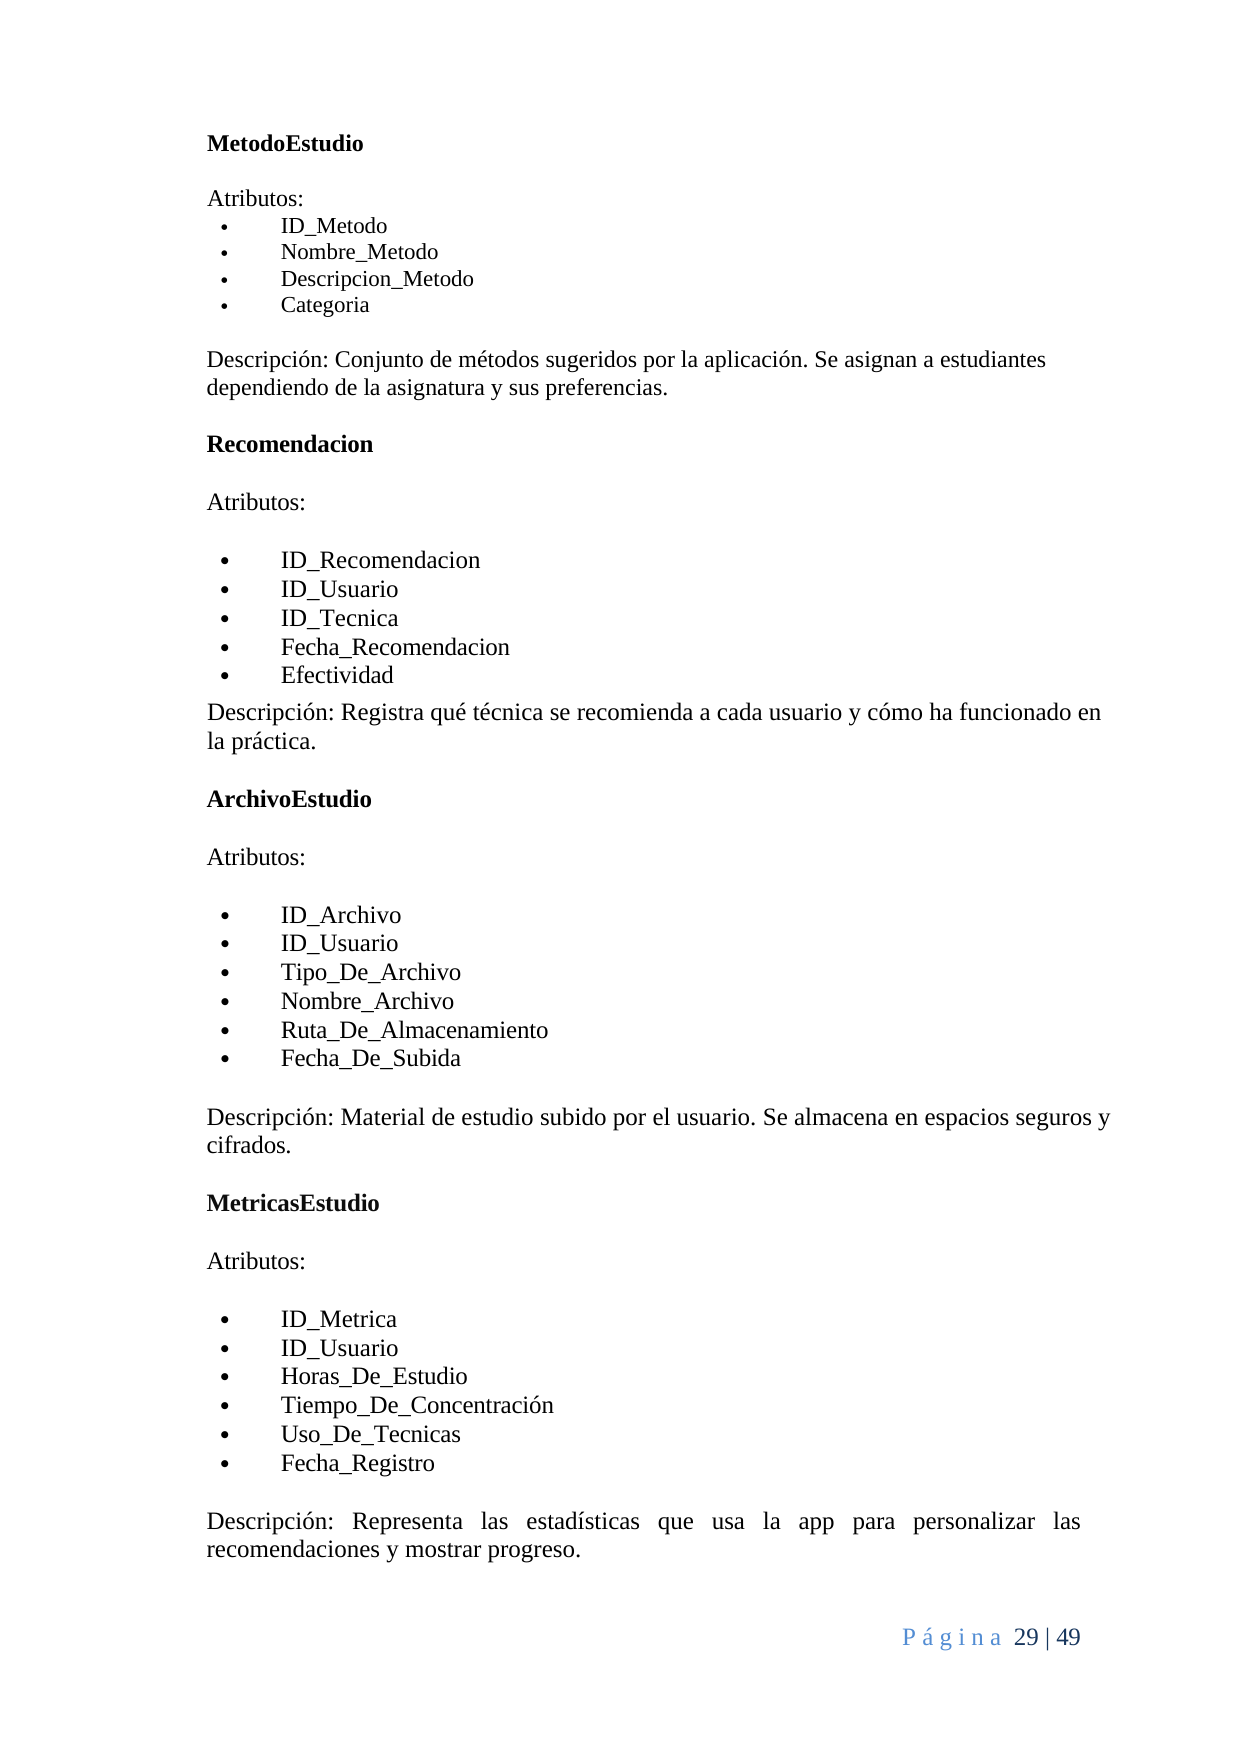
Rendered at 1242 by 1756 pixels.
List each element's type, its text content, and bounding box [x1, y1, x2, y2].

list Categoria [221, 291, 1138, 317]
text Atributos: [207, 184, 1138, 212]
list Descripcion_Metodo [221, 265, 1138, 291]
text Atributos: [206, 842, 1138, 871]
list Nombre_Metodo [221, 238, 1138, 265]
list Fecha_Registro [221, 1448, 1138, 1476]
list ID_Metodo [221, 212, 1138, 238]
list Tiempo_De_Concentración [221, 1390, 1138, 1419]
list Efectividad [221, 660, 1138, 689]
list ID_Metrica [221, 1304, 1138, 1333]
list Tipo_De_Archivo [221, 957, 1138, 986]
list ID_Archivo [221, 900, 1138, 928]
list ID_Recomendacion [221, 545, 1138, 574]
list ID_Usuario [221, 574, 1138, 603]
list Fecha_De_Subida [221, 1043, 1138, 1072]
list Horas_De_Estudio [221, 1362, 1138, 1390]
text ArchivoEstudio [206, 784, 1138, 813]
text MetricasEstudio [206, 1188, 1138, 1217]
list Uso_De_Tecnicas [221, 1419, 1138, 1448]
text Descripción: Conjunto de métodos sugeridos por la aplicación. Se asignan a estudiantes dependiendo de la asignatura y sus preferencias. [206, 345, 1138, 400]
list ID_Usuario [221, 928, 1138, 957]
list ID_Tecnica [221, 603, 1138, 632]
list Ruta_De_Almacenamiento [221, 1015, 1138, 1043]
text Descripción: Registra qué técnica se recomienda a cada usuario y cómo ha funcionado en la práctica. [207, 697, 1109, 755]
text Atributos: [206, 1246, 1138, 1275]
text Descripción: Material de estudio subido por el usuario. Se almacena en espacios seguros y cifrados. [206, 1102, 1138, 1159]
list Nombre_Archivo [221, 986, 1138, 1015]
list ID_Usuario [221, 1333, 1138, 1362]
text Atributos: [206, 487, 1138, 516]
text MetodoEstudio [207, 129, 1138, 157]
text Descripción: Representa las estadísticas que usa la app para personalizar las recomendaciones y mostrar progreso. [206, 1506, 1138, 1563]
text Recomendacion [206, 429, 1138, 458]
list Fecha_Recomendacion [221, 632, 1138, 660]
